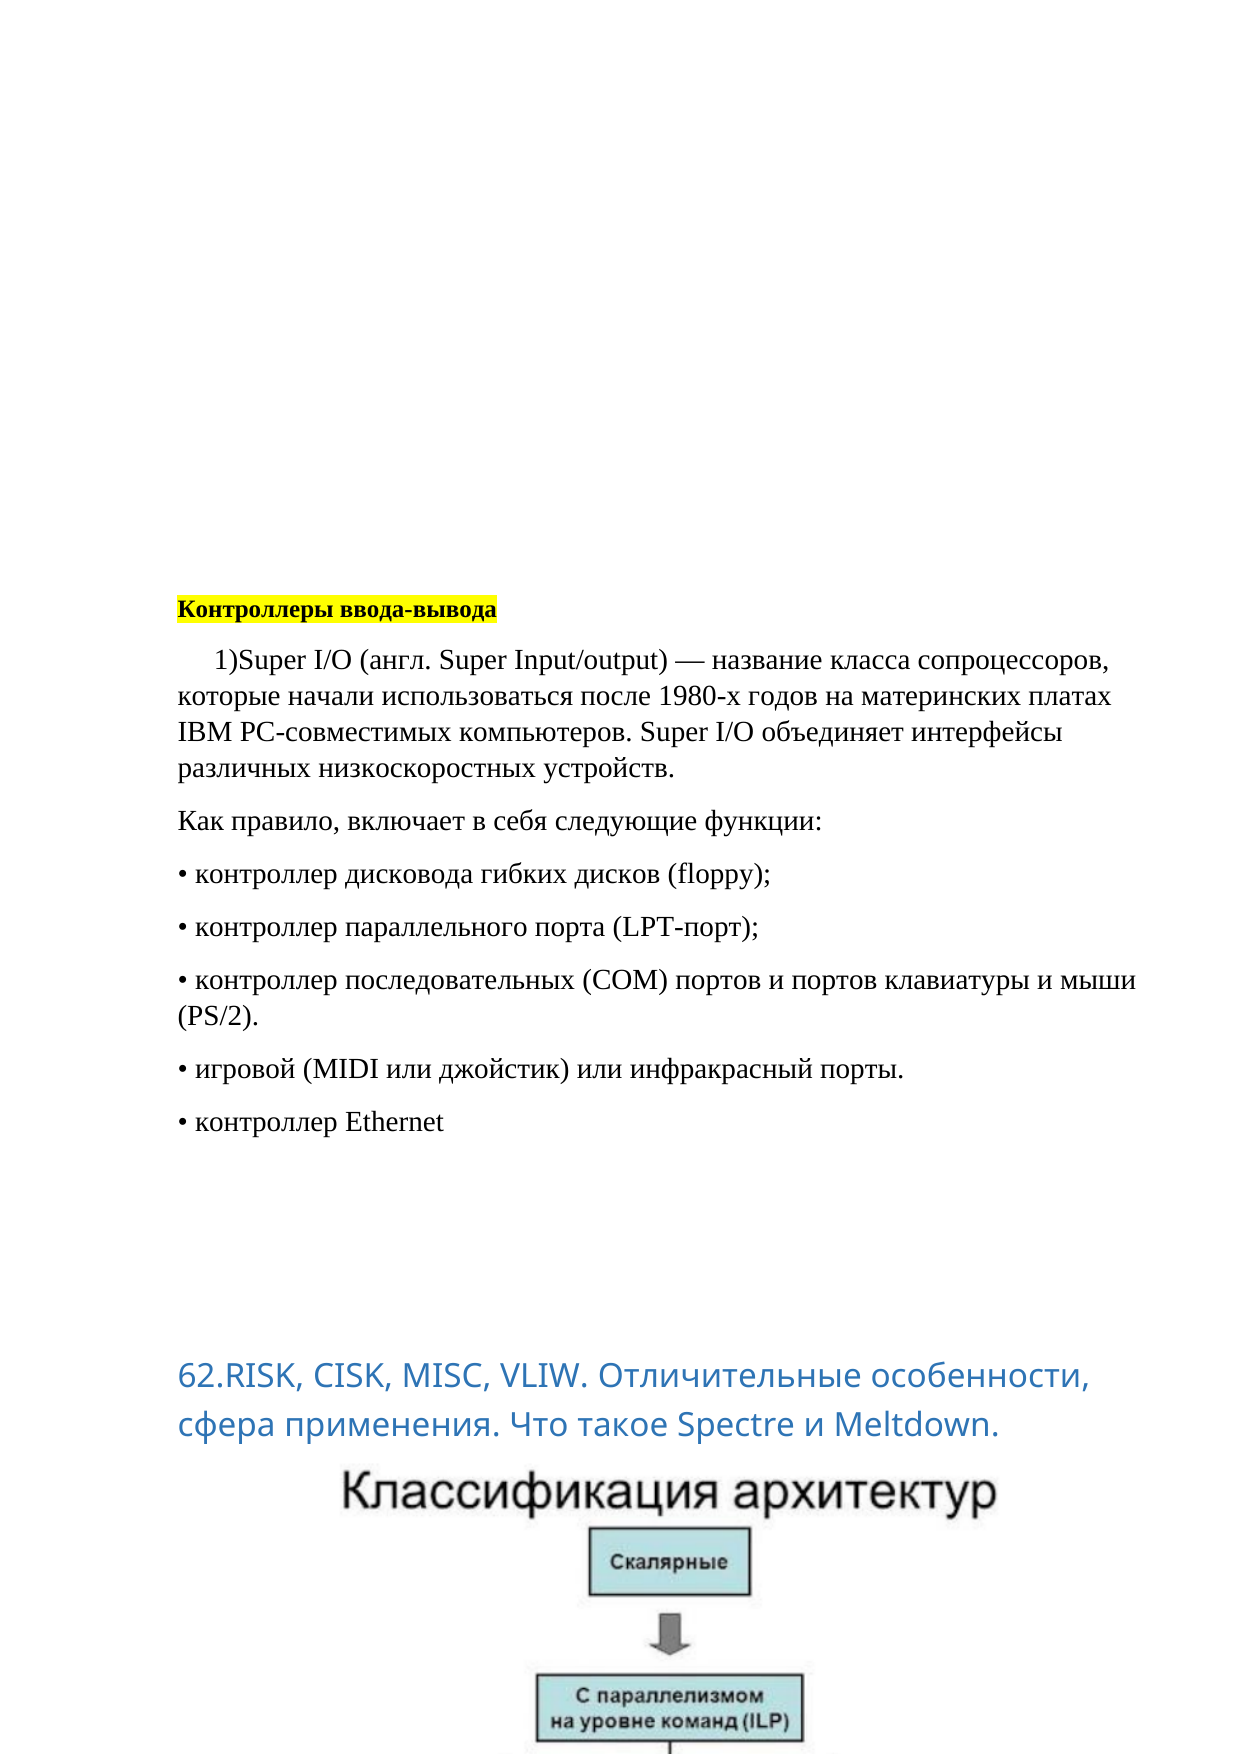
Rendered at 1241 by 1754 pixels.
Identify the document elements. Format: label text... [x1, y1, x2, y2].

text Как правило, включает в себя следующие функции: [177, 803, 1152, 837]
text • игровой (MIDI или джойстик) или инфракрасный порты. [177, 1051, 1152, 1084]
text • контроллер дисковода гибких дисков (floppy); [177, 856, 1152, 890]
text Контроллеры ввода-вывода [177, 594, 1152, 623]
picture [237, 1463, 1092, 1754]
text 1)Super I/O (англ. Super Input/output) — название класса сопроцессоров, которые начали использоваться после 1980-х годов на материнских платах IBM PC-совместимых компьютеров. Super I/O объединяет интерфейсы различных низкоскоростных устройств. [177, 642, 1152, 784]
text • контроллер Ethernet [177, 1104, 1152, 1137]
subtitle 62.RISK, CISK, MISC, VLIW. Отличительные особенности, сфера применения. Что такое Spectre и Meltdown. [177, 1352, 1152, 1446]
text • контроллер параллельного порта (LPT-порт); [177, 909, 1152, 943]
text • контроллер последовательных (COM) портов и портов клавиатуры и мыши (PS/2). [177, 962, 1152, 1032]
